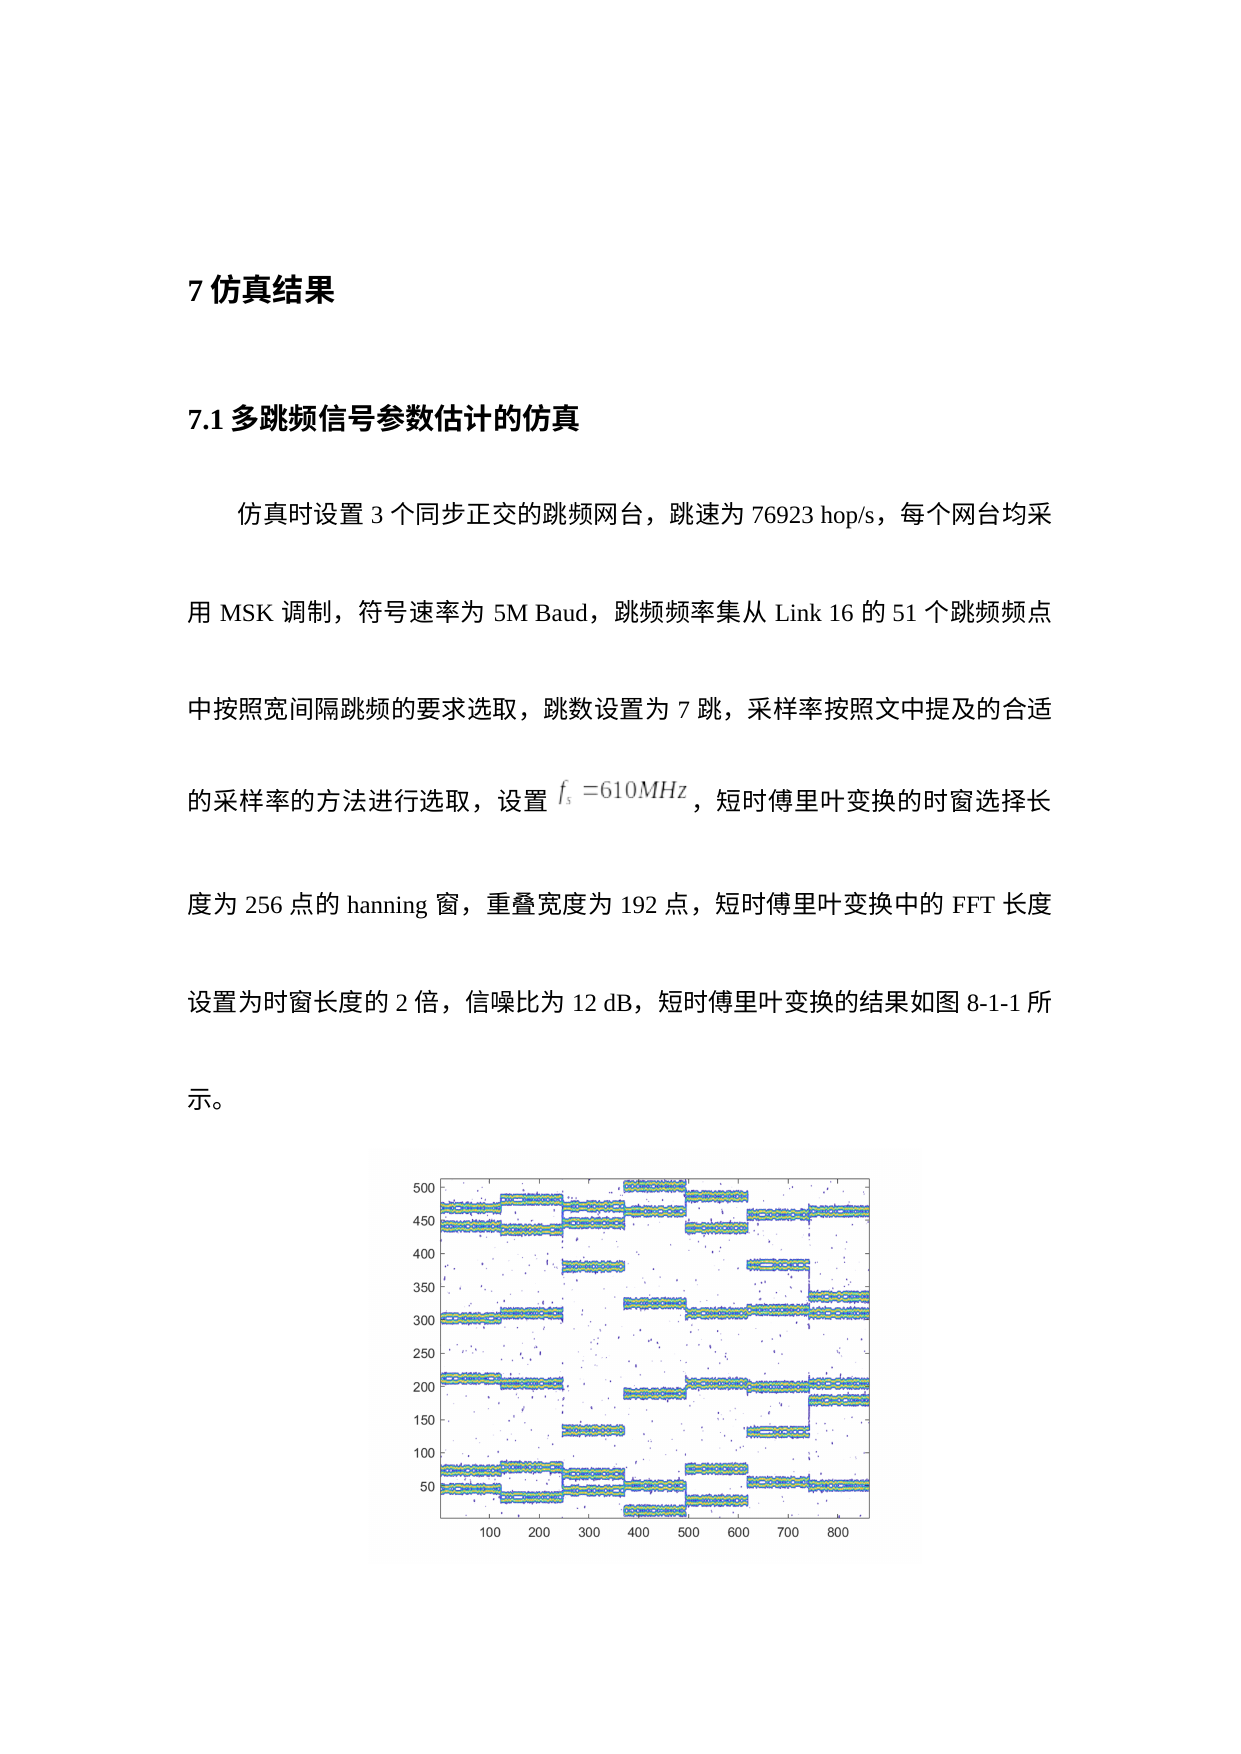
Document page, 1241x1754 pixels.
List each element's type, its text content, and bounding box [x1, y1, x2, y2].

text 仿真时设置 3 个同步正交的跳频网台，跳速为76923 hop/s，每个网台均采用 MSK 调制，符号速率为 5M Baud，跳频频率集从 Link 16 的51 个跳频频点中按照宽间隔跳频的要求选取，跳数设置为 7 跳，采样率按照文中提及的合适的采样率的方法进行选取，设置，短时傅里叶变换的时窗选择长度为 256 点的 hanning 窗，重叠宽度为 192 点，短时傅里叶变换中的 FFT 长度设置为时窗长度的 2 倍，信噪比为 12 dB，短时傅里叶变换的结果如图 8-1-1 所示。 [187, 480, 1053, 1130]
picture [368, 1148, 922, 1564]
subtitle 7 仿真结果 [187, 256, 1053, 321]
subtitle 7.1 多跳频信号参数估计的仿真 [187, 384, 1053, 449]
